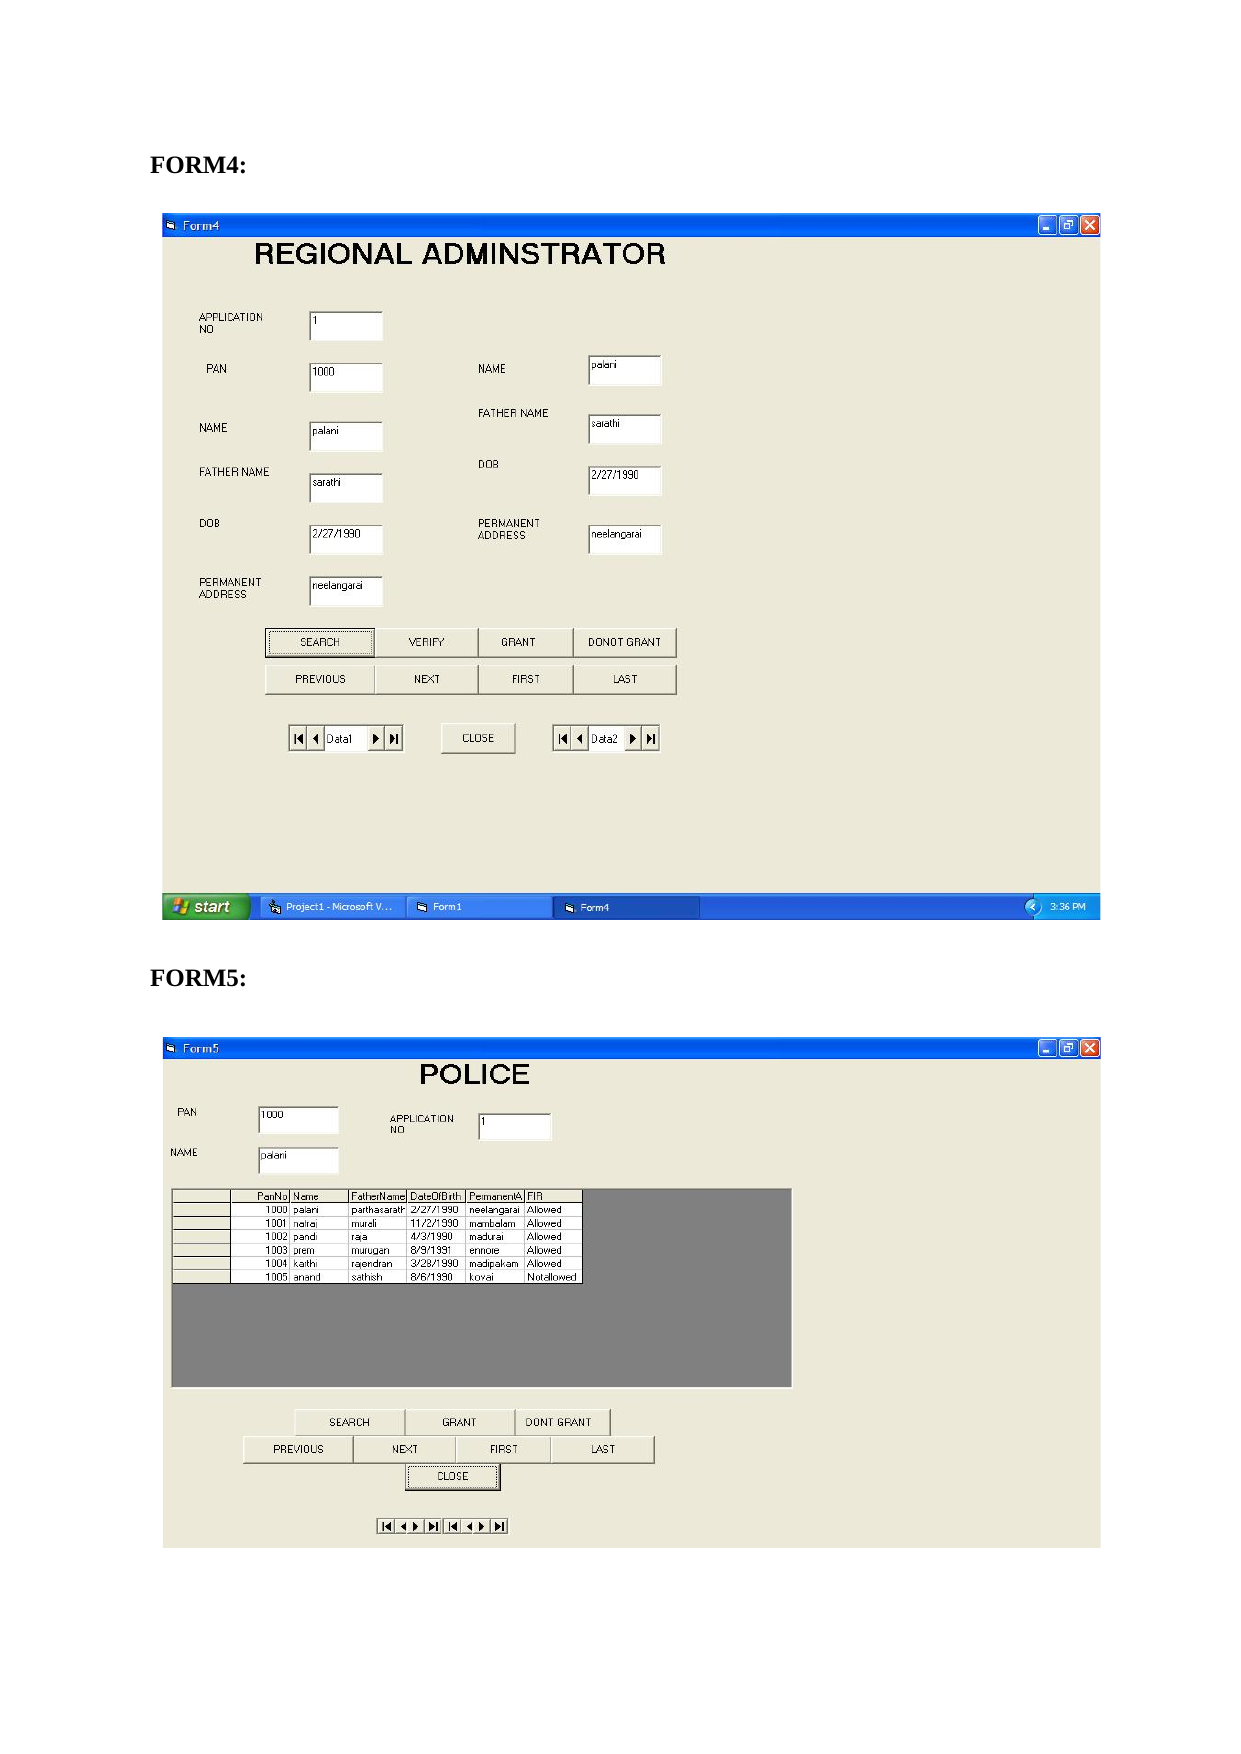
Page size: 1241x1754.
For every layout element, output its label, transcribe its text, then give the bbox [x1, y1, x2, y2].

text FORM4: [150, 150, 1090, 179]
text FORM5: [150, 963, 1090, 992]
